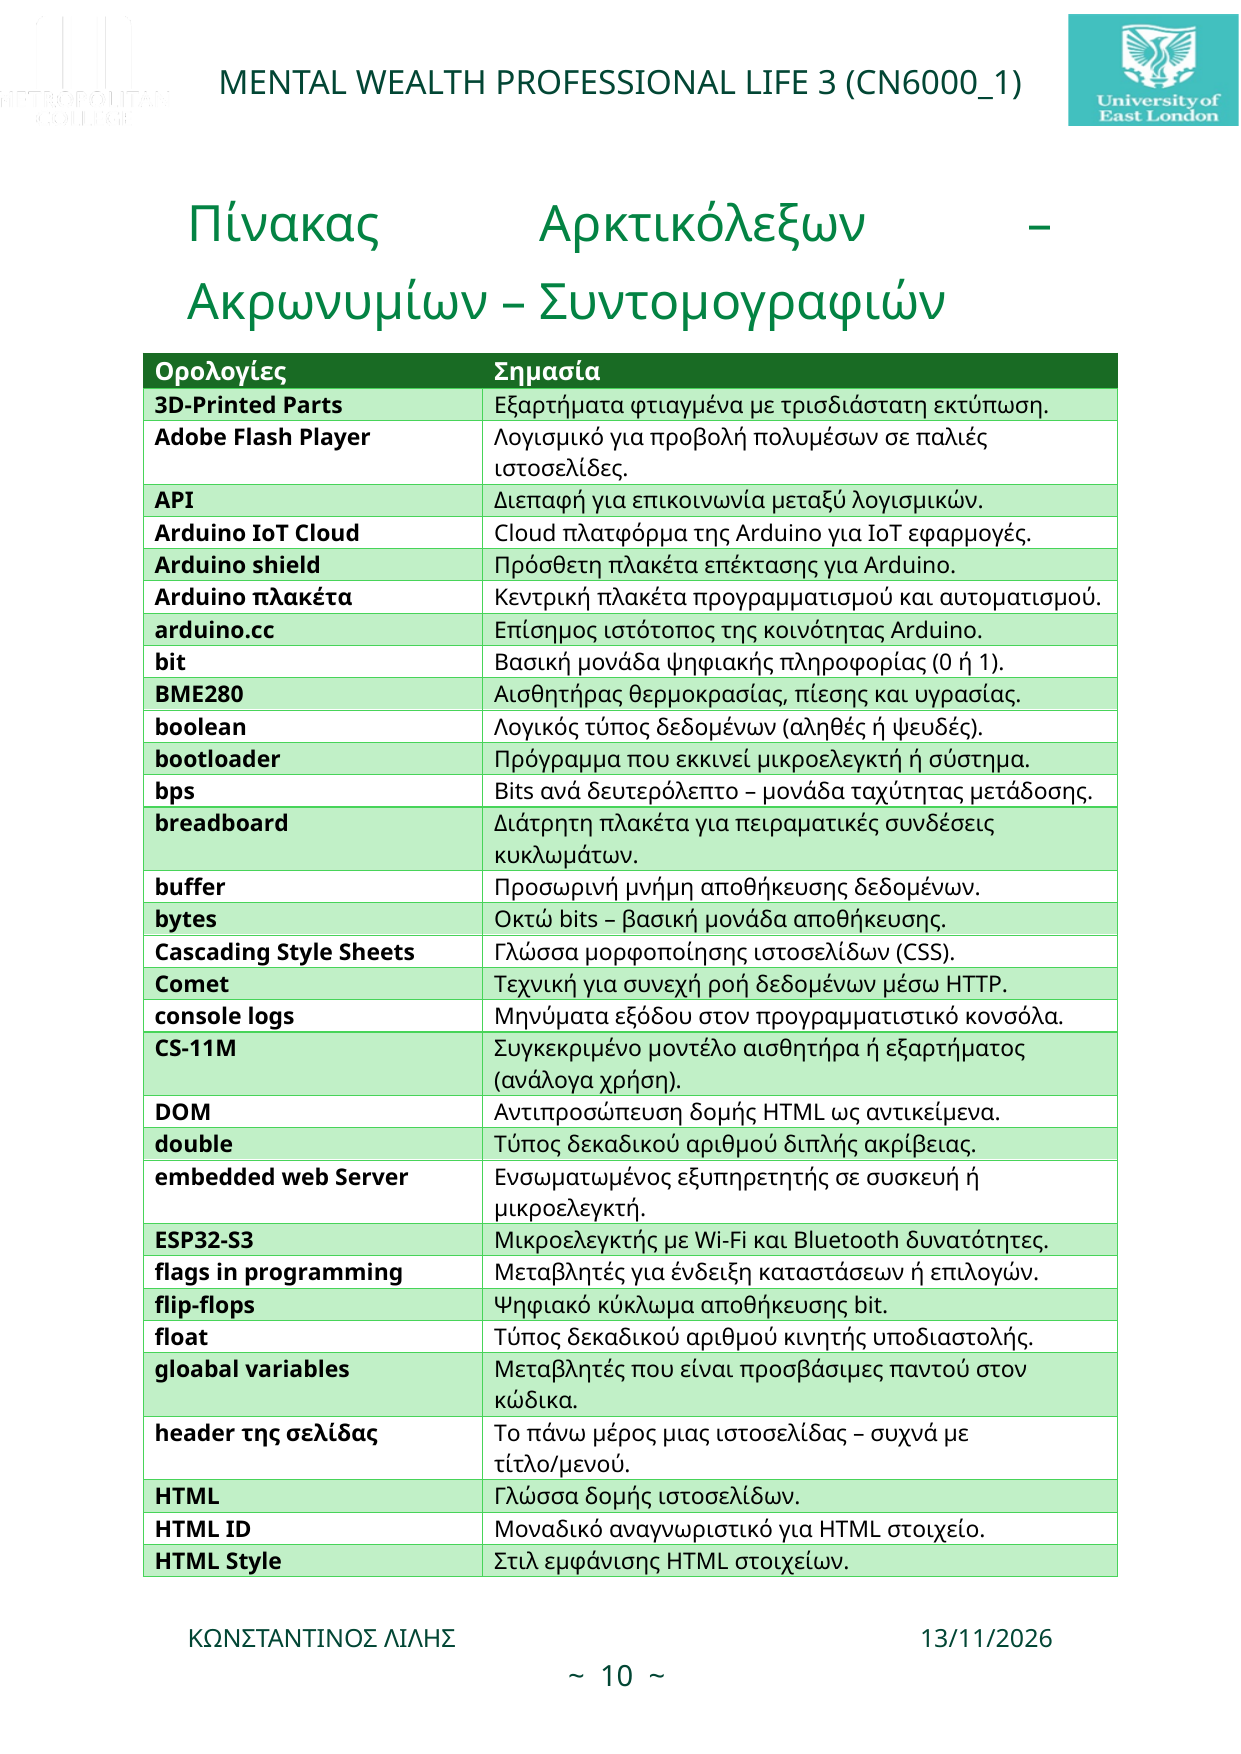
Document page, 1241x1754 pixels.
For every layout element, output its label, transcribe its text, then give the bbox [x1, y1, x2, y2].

table_cell Ενσωματωμένος εξυπηρετητής σε συσκευή ή μικροελεγκτή. [483, 1161, 1117, 1223]
table_cell BME280 [144, 678, 482, 709]
table_cell Αντιπροσώπευση δομής HTML ως αντικείμενα. [483, 1096, 1117, 1127]
table_cell Adobe Flash Player [144, 421, 482, 483]
table_cell Bits ανά δευτερόλεπτο – μονάδα ταχύτητας μετάδοσης. [483, 775, 1117, 806]
table_cell Στιλ εμφάνισης HTML στοιχείων. [483, 1545, 1117, 1576]
picture [0, 13, 171, 126]
table_cell Arduino IoT Cloud [144, 517, 482, 548]
table_cell Κεντρική πλακέτα προγραμματισμού και αυτοματισμού. [483, 581, 1117, 613]
table_cell console logs [144, 1000, 482, 1031]
table_cell Διεπαφή για επικοινωνία μεταξύ λογισμικών. [483, 485, 1117, 516]
table_cell Επίσημος ιστότοπος της κοινότητας Arduino. [483, 614, 1117, 645]
table_cell Arduino shield [144, 549, 482, 580]
table_cell double [144, 1128, 482, 1159]
picture [1066, 14, 1238, 124]
table_cell Αισθητήρας θερμοκρασίας, πίεσης και υγρασίας. [483, 678, 1117, 709]
table_cell Βασική μονάδα ψηφιακής πληροφορίας (0 ή 1). [483, 646, 1117, 677]
table_cell 3D-Printed Parts [144, 389, 482, 420]
table_cell embedded web Server [144, 1161, 482, 1223]
table_cell gloabal variables [144, 1353, 482, 1416]
table_cell Cascading Style Sheets [144, 936, 482, 967]
table_cell HTML ID [144, 1513, 482, 1544]
table_cell bootloader [144, 743, 482, 774]
table_cell API [144, 485, 482, 516]
table_cell Οκτώ bits – βασική μονάδα αποθήκευσης. [483, 903, 1117, 934]
table_cell HTML Style [144, 1545, 482, 1576]
table_cell Μεταβλητές για ένδειξη καταστάσεων ή επιλογών. [483, 1256, 1117, 1288]
table_cell Το πάνω μέρος μιας ιστοσελίδας – συχνά με τίτλο/μενού. [483, 1417, 1117, 1479]
table_cell Συγκεκριμένο μοντέλο αισθητήρα ή εξαρτήματος (ανάλογα χρήση). [483, 1033, 1117, 1095]
table_cell flip-flops [144, 1289, 482, 1320]
table_cell Τεχνική για συνεχή ροή δεδομένων μέσω HTTP. [483, 968, 1117, 999]
table_cell Ψηφιακό κύκλωμα αποθήκευσης bit. [483, 1289, 1117, 1320]
table_cell float [144, 1321, 482, 1352]
table_cell Γλώσσα δομής ιστοσελίδων. [483, 1480, 1117, 1512]
table_cell Γλώσσα μορφοποίησης ιστοσελίδων (CSS). [483, 936, 1117, 967]
table_cell bps [144, 775, 482, 806]
table_cell Comet [144, 968, 482, 999]
table_cell bit [144, 646, 482, 677]
table_cell Πρόσθετη πλακέτα επέκτασης για Arduino. [483, 549, 1117, 580]
table_cell header της σελίδας [144, 1417, 482, 1479]
table_header Ορολογίες [144, 354, 482, 388]
table_cell HTML [144, 1480, 482, 1512]
table_cell Μηνύματα εξόδου στον προγραμματιστικό κονσόλα. [483, 1000, 1117, 1031]
table_cell CS-11M [144, 1033, 482, 1095]
table_cell Τύπος δεκαδικού αριθμού διπλής ακρίβειας. [483, 1128, 1117, 1159]
table_cell Λογικός τύπος δεδομένων (αληθές ή ψευδές). [483, 711, 1117, 742]
table_cell flags in programming [144, 1256, 482, 1288]
table_cell arduino.cc [144, 614, 482, 645]
table_cell Arduino πλακέτα [144, 581, 482, 613]
table_cell boolean [144, 711, 482, 742]
table_cell Προσωρινή μνήμη αποθήκευσης δεδομένων. [483, 871, 1117, 902]
table_cell Εξαρτήματα φτιαγμένα με τρισδιάστατη εκτύπωση. [483, 389, 1117, 420]
table_cell DOM [144, 1096, 482, 1127]
table_cell breadboard [144, 808, 482, 870]
table_cell ESP32-S3 [144, 1224, 482, 1255]
table_header Σημασία [483, 354, 1117, 388]
table_cell buffer [144, 871, 482, 902]
table_cell Πρόγραμμα που εκκινεί μικροελεγκτή ή σύστημα. [483, 743, 1117, 774]
table_cell Μοναδικό αναγνωριστικό για HTML στοιχείο. [483, 1513, 1117, 1544]
subtitle Πίνακας Αρκτικόλεξων – Ακρωνυμίων – Συντομογραφιών [187, 187, 1053, 334]
table_cell Λογισμικό για προβολή πολυμέσων σε παλιές ιστοσελίδες. [483, 421, 1117, 483]
table_cell bytes [144, 903, 482, 934]
table_cell Μεταβλητές που είναι προσβάσιμες παντού στον κώδικα. [483, 1353, 1117, 1416]
table_cell Cloud πλατφόρμα της Arduino για IoT εφαρμογές. [483, 517, 1117, 548]
table_cell Διάτρητη πλακέτα για πειραματικές συνδέσεις κυκλωμάτων. [483, 808, 1117, 870]
table_cell Τύπος δεκαδικού αριθμού κινητής υποδιαστολής. [483, 1321, 1117, 1352]
table_cell Μικροελεγκτής με Wi-Fi και Bluetooth δυνατότητες. [483, 1224, 1117, 1255]
